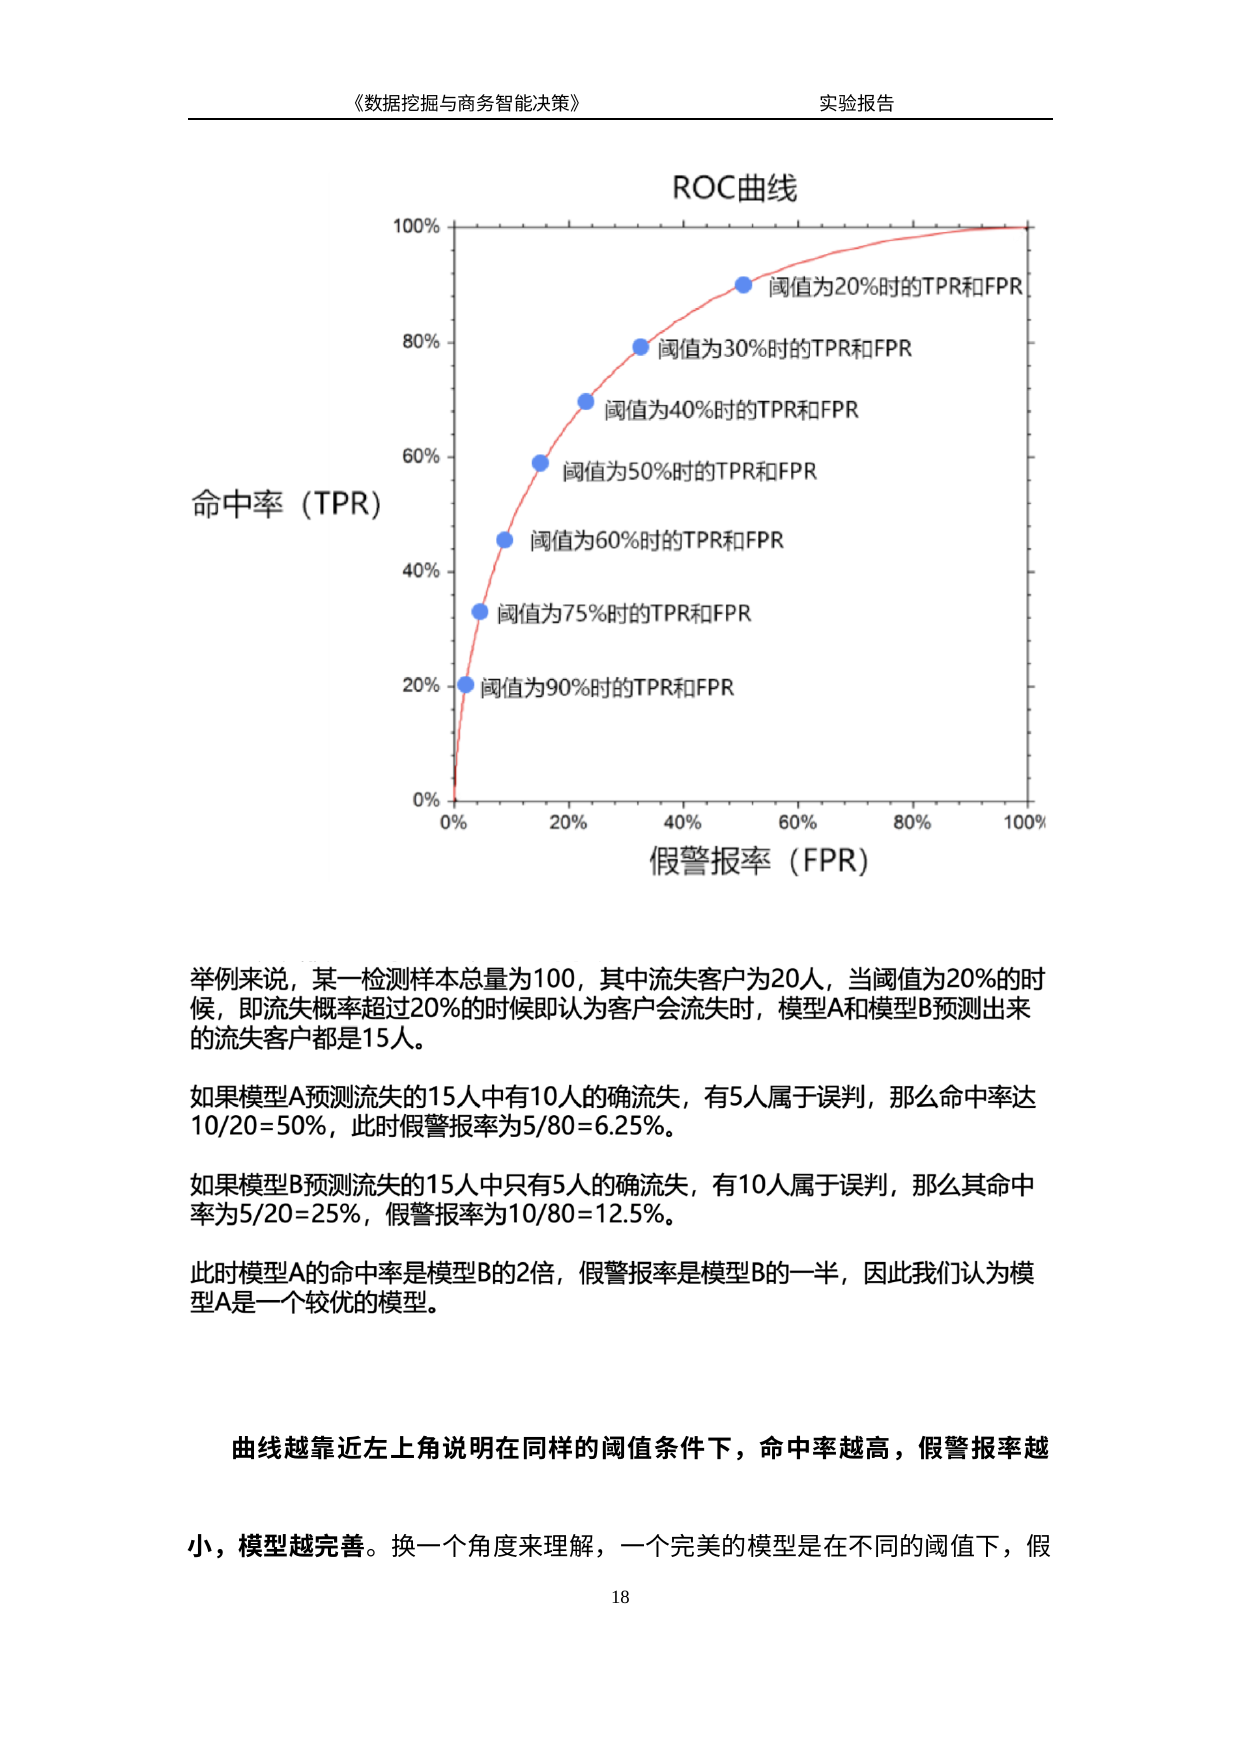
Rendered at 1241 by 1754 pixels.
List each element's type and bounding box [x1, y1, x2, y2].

picture [187, 961, 1051, 1316]
text [187, 1416, 1053, 1578]
picture [187, 153, 1053, 890]
